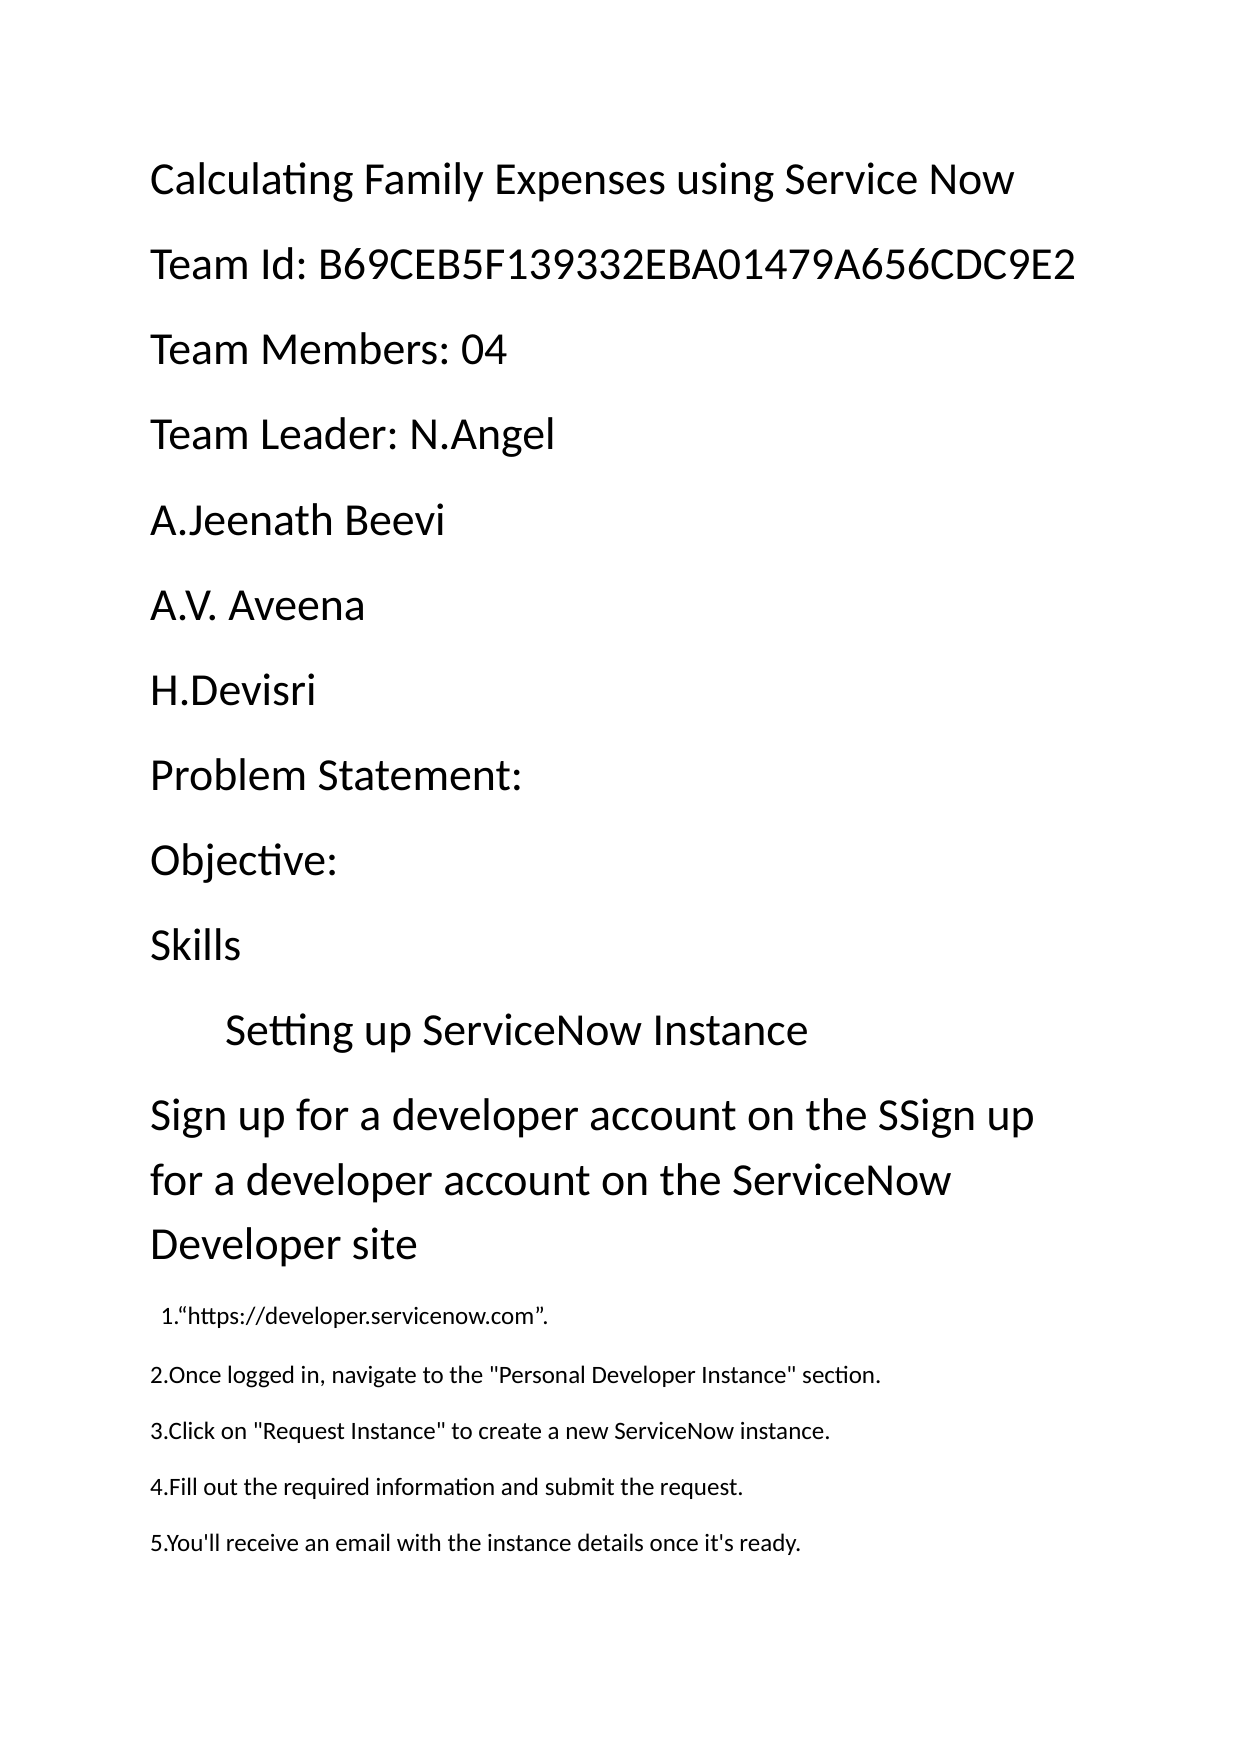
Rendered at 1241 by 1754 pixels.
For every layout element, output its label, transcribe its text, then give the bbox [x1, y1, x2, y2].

text 1.“https://developer.servicenow.com”. [150, 1300, 1090, 1330]
text Objective: [150, 831, 1090, 887]
text 5.You'll receive an email with the instance details once it's ready. [150, 1527, 1090, 1557]
text Team Members: 04 [150, 320, 1090, 376]
text Team Leader: N.Angel [150, 405, 1090, 461]
text 3.Click on "Request Instance" to create a new ServiceNow instance. [150, 1415, 1090, 1446]
text Sign up for a developer account on the SSign up for a developer account on the ServiceNow Developer site [150, 1086, 1090, 1271]
text 4.Fill out the required information and submit the request. [150, 1471, 1090, 1502]
text 2.Once logged in, navigate to the "Personal Developer Instance" section. [150, 1359, 1090, 1390]
text A.Jeenath Beevi [150, 490, 1090, 546]
text Problem Statement: [150, 746, 1090, 802]
text H.Devisri [150, 661, 1090, 717]
text Skills [150, 916, 1090, 972]
text Calculating Family Expenses using Service Now [150, 150, 1090, 206]
text Setting up ServiceNow Instance [150, 1001, 1090, 1057]
text Team Id: B69CEB5F139332EBA01479A656CDC9E2 [150, 235, 1090, 291]
text A.V. Aveena [150, 576, 1090, 631]
